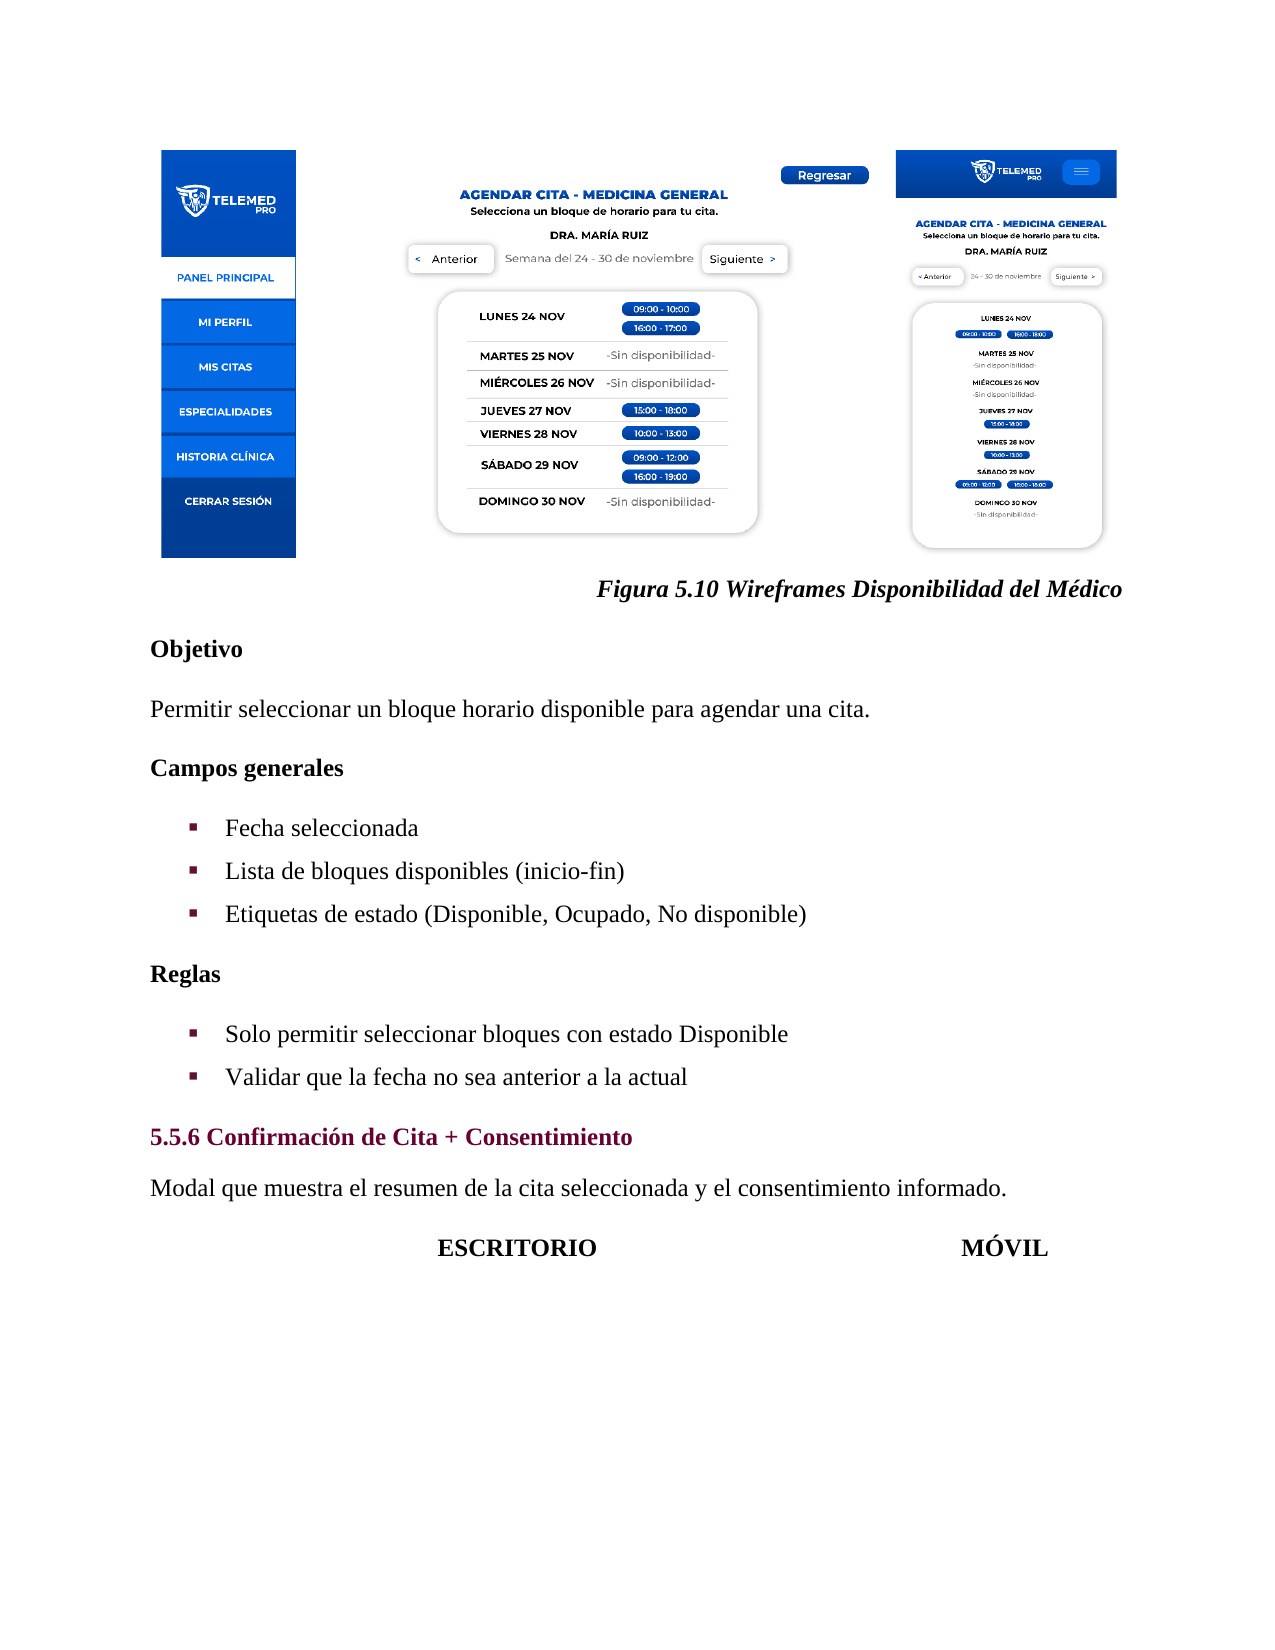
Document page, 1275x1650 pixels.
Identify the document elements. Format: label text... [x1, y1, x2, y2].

table_header MÓVIL [885, 150, 1125, 574]
text Objetivo [150, 634, 1125, 663]
list Etiquetas de estado (Disponible, Ocupado, No disponible) [187, 899, 1125, 928]
picture [895, 150, 1117, 560]
text Modal que muestra el resumen de la cita seleccionada y el consentimiento informado. [150, 1173, 1125, 1202]
text Reglas [150, 959, 1125, 988]
text Figura 5.10 Wireframes Disponibilidad del Médico [150, 574, 1125, 603]
list Lista de bloques disponibles (inicio-fin) [187, 856, 1125, 885]
picture [161, 150, 885, 558]
text Campos generales [150, 753, 1125, 782]
text Permitir seleccionar un bloque horario disponible para agendar una cita. [150, 694, 1125, 722]
subtitle 5.5.6 Confirmación de Cita + Consentimiento [150, 1122, 1125, 1151]
table_header ESCRITORIO [150, 150, 884, 574]
list Fecha seleccionada [187, 813, 1125, 842]
table_header ESCRITORIO [150, 1233, 884, 1262]
list Validar que la fecha no sea anterior a la actual [187, 1062, 1125, 1091]
table_header MÓVIL [885, 1233, 1125, 1262]
list Solo permitir seleccionar bloques con estado Disponible [187, 1019, 1125, 1048]
